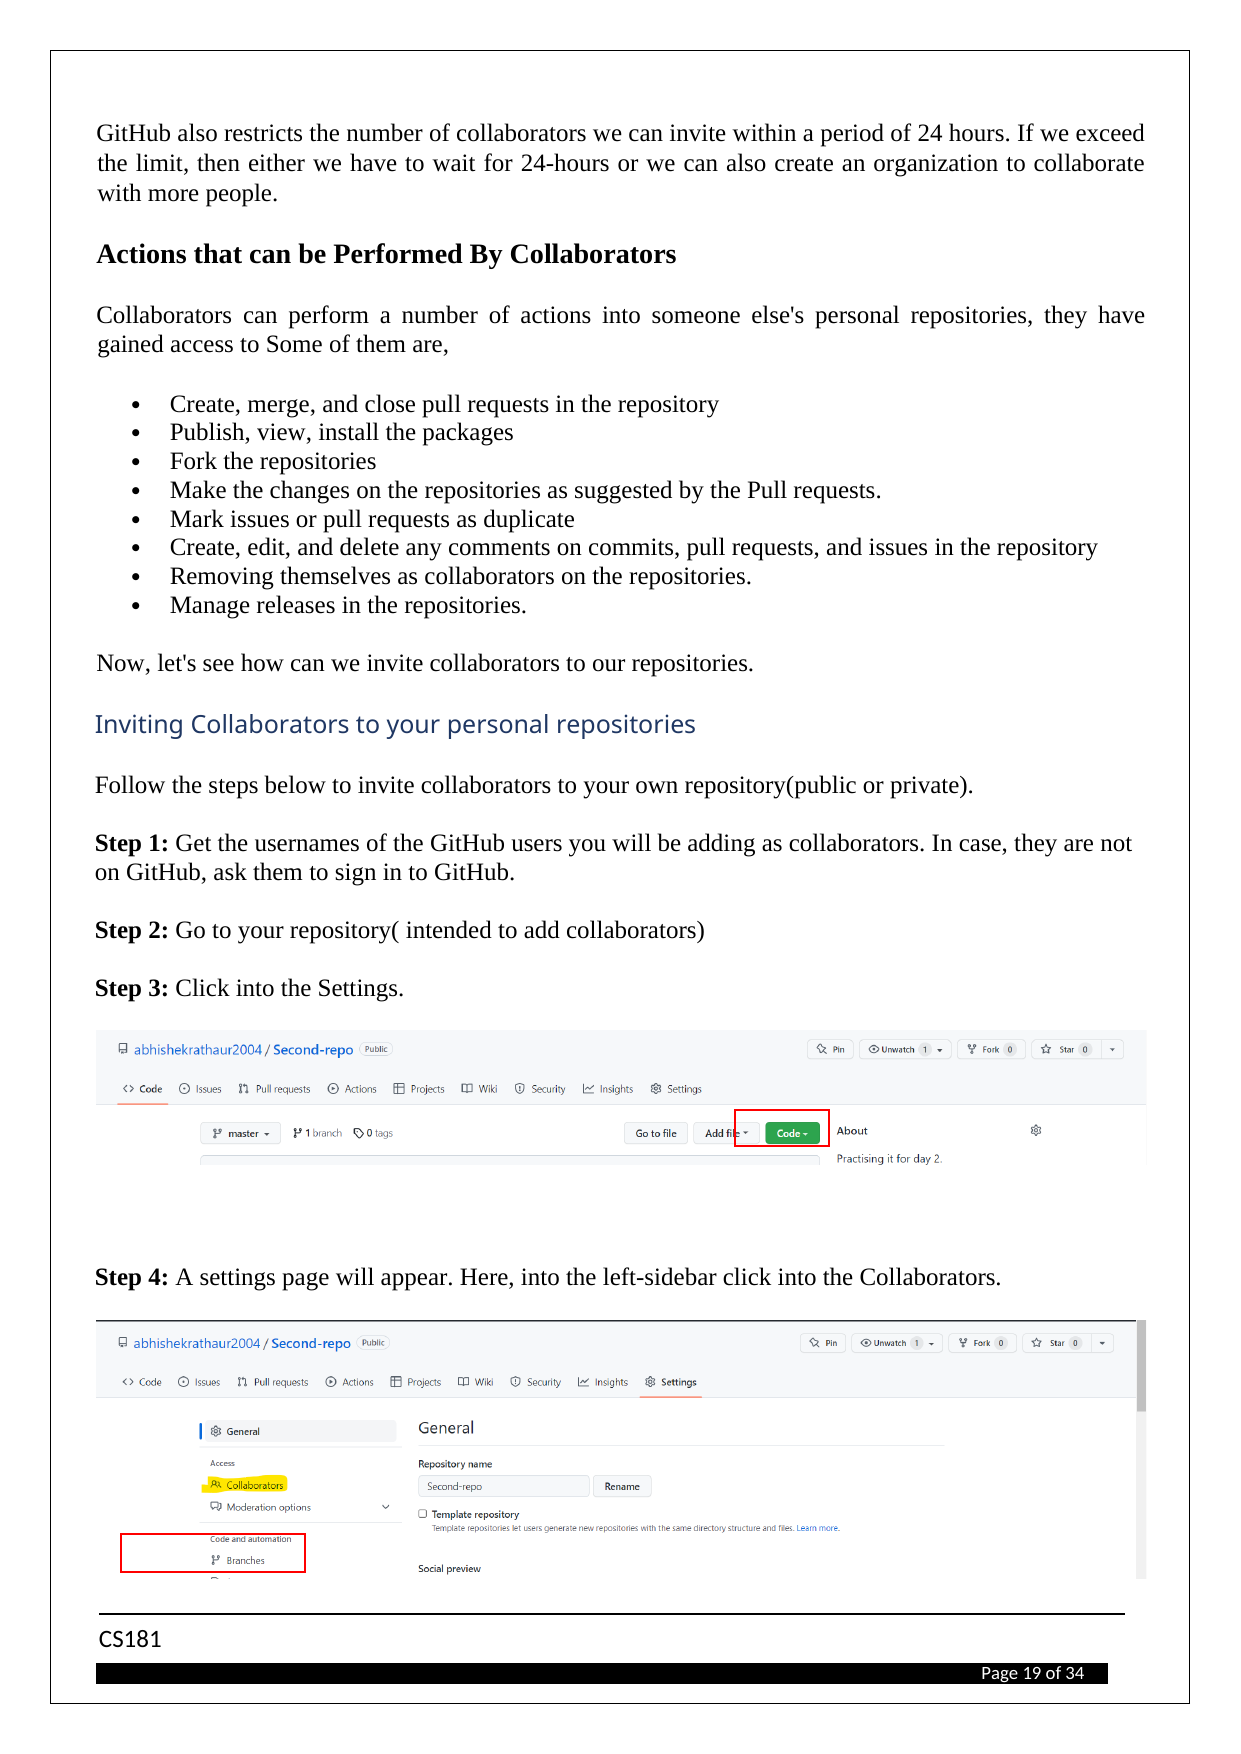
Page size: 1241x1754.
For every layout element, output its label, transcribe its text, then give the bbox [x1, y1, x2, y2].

list Publish, view, install the packages [132, 417, 1146, 446]
picture [96, 1030, 1147, 1165]
text Follow the steps below to invite collaborators to your own repository(public or private). [94, 770, 1146, 799]
text GitHub also restricts the number of collaborators we can invite within a period of 24 hours. If we exceed the limit, then either we have to wait for 24-hours or we can also create an organization to collaborate with more people. [96, 118, 1146, 207]
list Create, edit, and delete any comments on commits, pull requests, and issues in the repository [132, 532, 1146, 561]
subtitle Inviting Collaborators to your personal repositories [94, 707, 1146, 741]
text Step 3: Click into the Settings. [94, 973, 1146, 1001]
text Step 2: Go to your repository( intended to add collaborators) [94, 915, 1146, 943]
text Now, let's see how can we invite collaborators to our repositories. [96, 648, 1146, 677]
list Mark issues or pull requests as duplicate [132, 504, 1146, 532]
text Step 4: A settings page will appear. Here, into the left-sidebar click into the Collaborators. [94, 1262, 1146, 1291]
text Actions that can be Performed By Collaborators [96, 237, 1146, 269]
list Manage releases in the repositories. [132, 590, 1146, 619]
list Make the changes on the repositories as suggested by the Pull requests. [132, 475, 1146, 504]
list Removing themselves as collaborators on the repositories. [132, 561, 1146, 590]
text Step 1: Get the usernames of the GitHub users you will be adding as collaborators. In case, they are not on GitHub, ask them to sign in to GitHub. [94, 828, 1146, 886]
list Create, merge, and close pull requests in the repository [132, 389, 1146, 417]
picture [96, 1320, 1147, 1579]
picture [83, 1618, 1085, 1648]
list Fork the repositories [132, 446, 1146, 475]
text Collaborators can perform a number of actions into someone else's personal repositories, they have gained access to Some of them are, [96, 300, 1146, 358]
